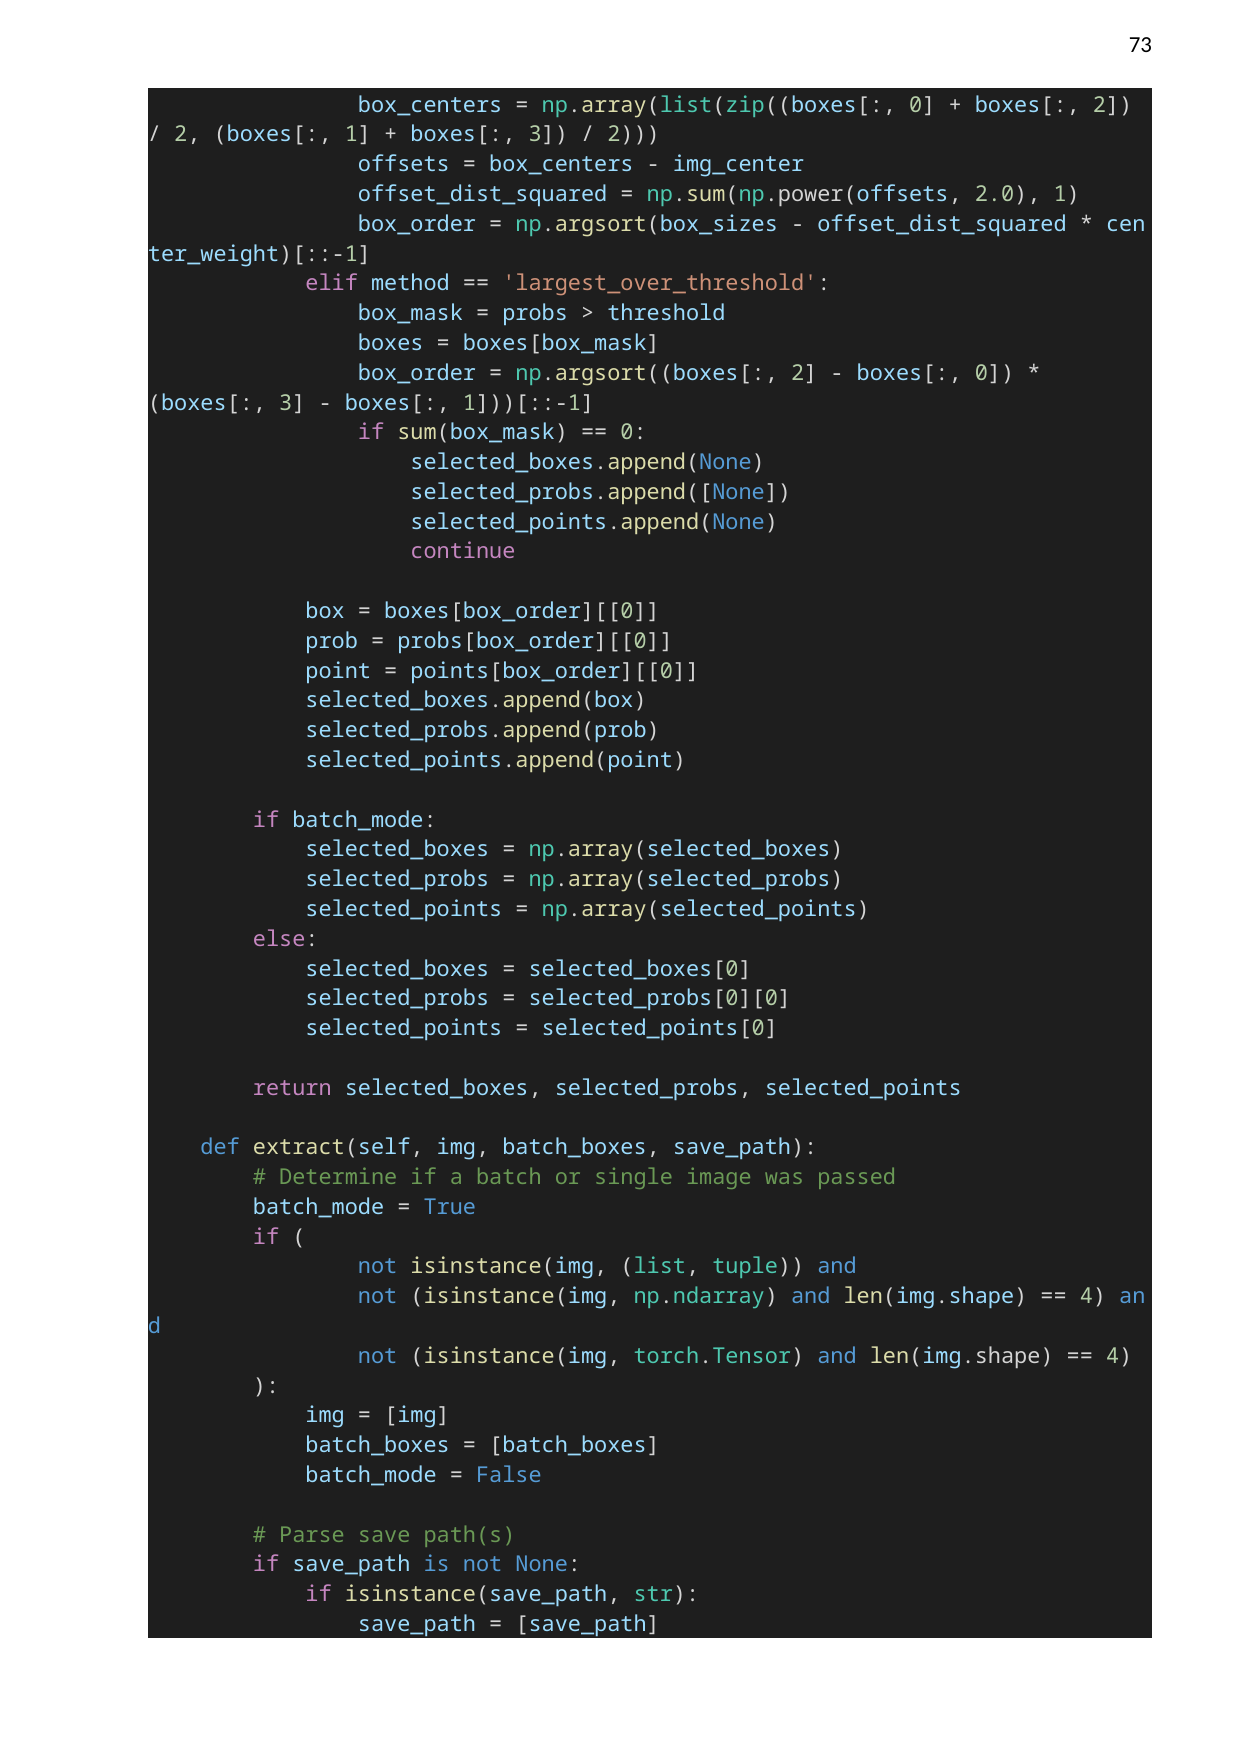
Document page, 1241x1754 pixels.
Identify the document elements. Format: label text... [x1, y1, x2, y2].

text # Parse save path(s) [148, 1518, 1152, 1548]
text point = points[box_order][[0]] [148, 654, 1152, 684]
text return selected_boxes, selected_probs, selected_points [148, 1072, 1152, 1101]
text selected_points = np.array(selected_points) [148, 893, 1152, 923]
text img = [img] [148, 1399, 1152, 1429]
text batch_boxes = [batch_boxes] [148, 1429, 1152, 1459]
text if ( [148, 1221, 1152, 1250]
text selected_points.append(None) [148, 506, 1152, 535]
text selected_boxes.append(None) [148, 446, 1152, 476]
text selected_boxes.append(box) [148, 684, 1152, 714]
text save_path = [save_path] [148, 1608, 1152, 1638]
text selected_points.append(point) [148, 744, 1152, 774]
text box = boxes[box_order][[0]] [148, 595, 1152, 625]
text selected_probs = np.array(selected_probs) [148, 863, 1152, 893]
text selected_boxes = np.array(selected_boxes) [148, 833, 1152, 863]
text else: [148, 923, 1152, 952]
text elif method == 'largest_over_threshold': [148, 267, 1152, 297]
text not (isinstance(img, np.ndarray) and len(img.shape) == 4) and [148, 1280, 1152, 1340]
text batch_mode = False [148, 1459, 1152, 1489]
text not isinstance(img, (list, tuple)) and [148, 1250, 1152, 1280]
text box_mask = probs > threshold [148, 297, 1152, 327]
text selected_probs = selected_probs[0][0] [148, 982, 1152, 1012]
text # Determine if a batch or single image was passed [148, 1161, 1152, 1191]
text if save_path is not None: [148, 1548, 1152, 1578]
text selected_boxes = selected_boxes[0] [148, 952, 1152, 982]
text boxes = boxes[box_mask] [148, 327, 1152, 357]
text ): [148, 1369, 1152, 1399]
text if isinstance(save_path, str): [148, 1578, 1152, 1608]
text batch_mode = True [148, 1191, 1152, 1221]
text not (isinstance(img, torch.Tensor) and len(img.shape) == 4) [148, 1340, 1152, 1369]
text box_order = np.argsort(box_sizes - offset_dist_squared * center_weight)[::-1] [148, 208, 1152, 267]
text selected_probs.append([None]) [148, 476, 1152, 506]
text offset_dist_squared = np.sum(np.power(offsets, 2.0), 1) [148, 178, 1152, 208]
text if sum(box_mask) == 0: [148, 416, 1152, 446]
text def extract(self, img, batch_boxes, save_path): [148, 1131, 1152, 1161]
text box_order = np.argsort((boxes[:, 2] - boxes[:, 0]) * (boxes[:, 3] - boxes[:, 1]))[::-1] [148, 357, 1152, 416]
text box_centers = np.array(list(zip((boxes[:, 0] + boxes[:, 2]) / 2, (boxes[:, 1] + boxes[:, 3]) / 2))) [148, 88, 1152, 148]
text if batch_mode: [148, 803, 1152, 833]
text prob = probs[box_order][[0]] [148, 625, 1152, 654]
text selected_probs.append(prob) [148, 714, 1152, 744]
text offsets = box_centers - img_center [148, 148, 1152, 178]
text selected_points = selected_points[0] [148, 1012, 1152, 1042]
text continue [148, 535, 1152, 565]
